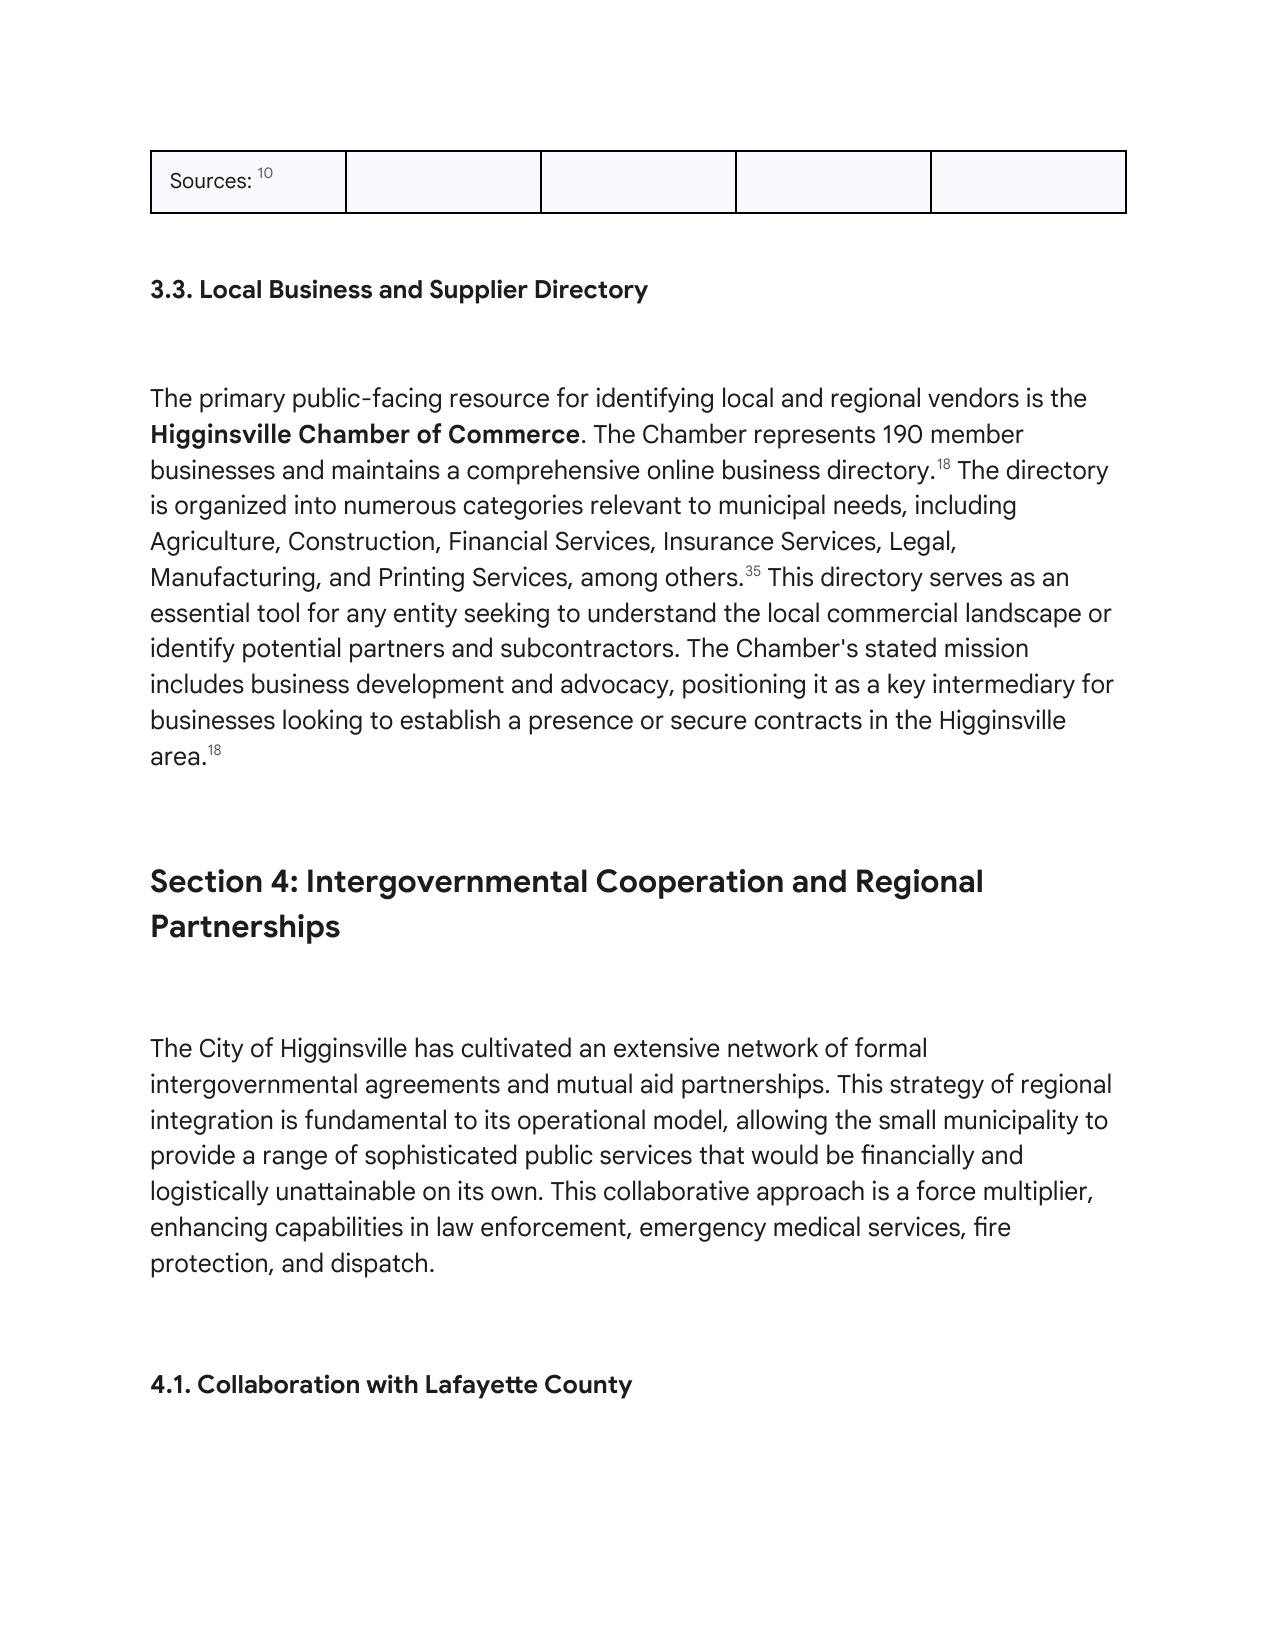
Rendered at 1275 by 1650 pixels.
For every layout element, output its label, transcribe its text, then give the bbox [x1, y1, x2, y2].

subtitle 3.3. Local Business and Supplier Directory [150, 274, 1125, 306]
subtitle Section 4: Intergovernmental Cooperation and Regional Partnerships [150, 862, 1125, 946]
table_cell [542, 152, 735, 212]
subtitle 4.1. Collaboration with Lafayette County [150, 1369, 1125, 1401]
table_cell [737, 152, 930, 212]
text The City of Higginsville has cultivated an extensive network of formal intergovernmental agreements and mutual aid partnerships. This strategy of regional integration is fundamental to its operational model, allowing the small municipality to provide a range of sophisticated public services that would be financially and logistically unattainable on its own. This collaborative approach is a force multiplier, enhancing capabilities in law enforcement, emergency medical services, fire protection, and dispatch. [150, 1033, 1125, 1279]
table_cell [347, 152, 540, 212]
table_cell Sources: 10 [152, 152, 345, 212]
table_cell [932, 152, 1125, 212]
text The primary public-facing resource for identifying local and regional vendors is the Higginsville Chamber of Commerce. The Chamber represents 190 member businesses and maintains a comprehensive online business directory.18 The directory is organized into numerous categories relevant to municipal needs, including Agriculture, Construction, Financial Services, Insurance Services, Legal, Manufacturing, and Printing Services, among others.35 This directory serves as an essential tool for any entity seeking to understand the local commercial landscape or identify potential partners and subcontractors. The Chamber's stated mission includes business development and advocacy, positioning it as a key intermediary for businesses looking to establish a presence or secure contracts in the Higginsville area.18 [150, 383, 1125, 772]
